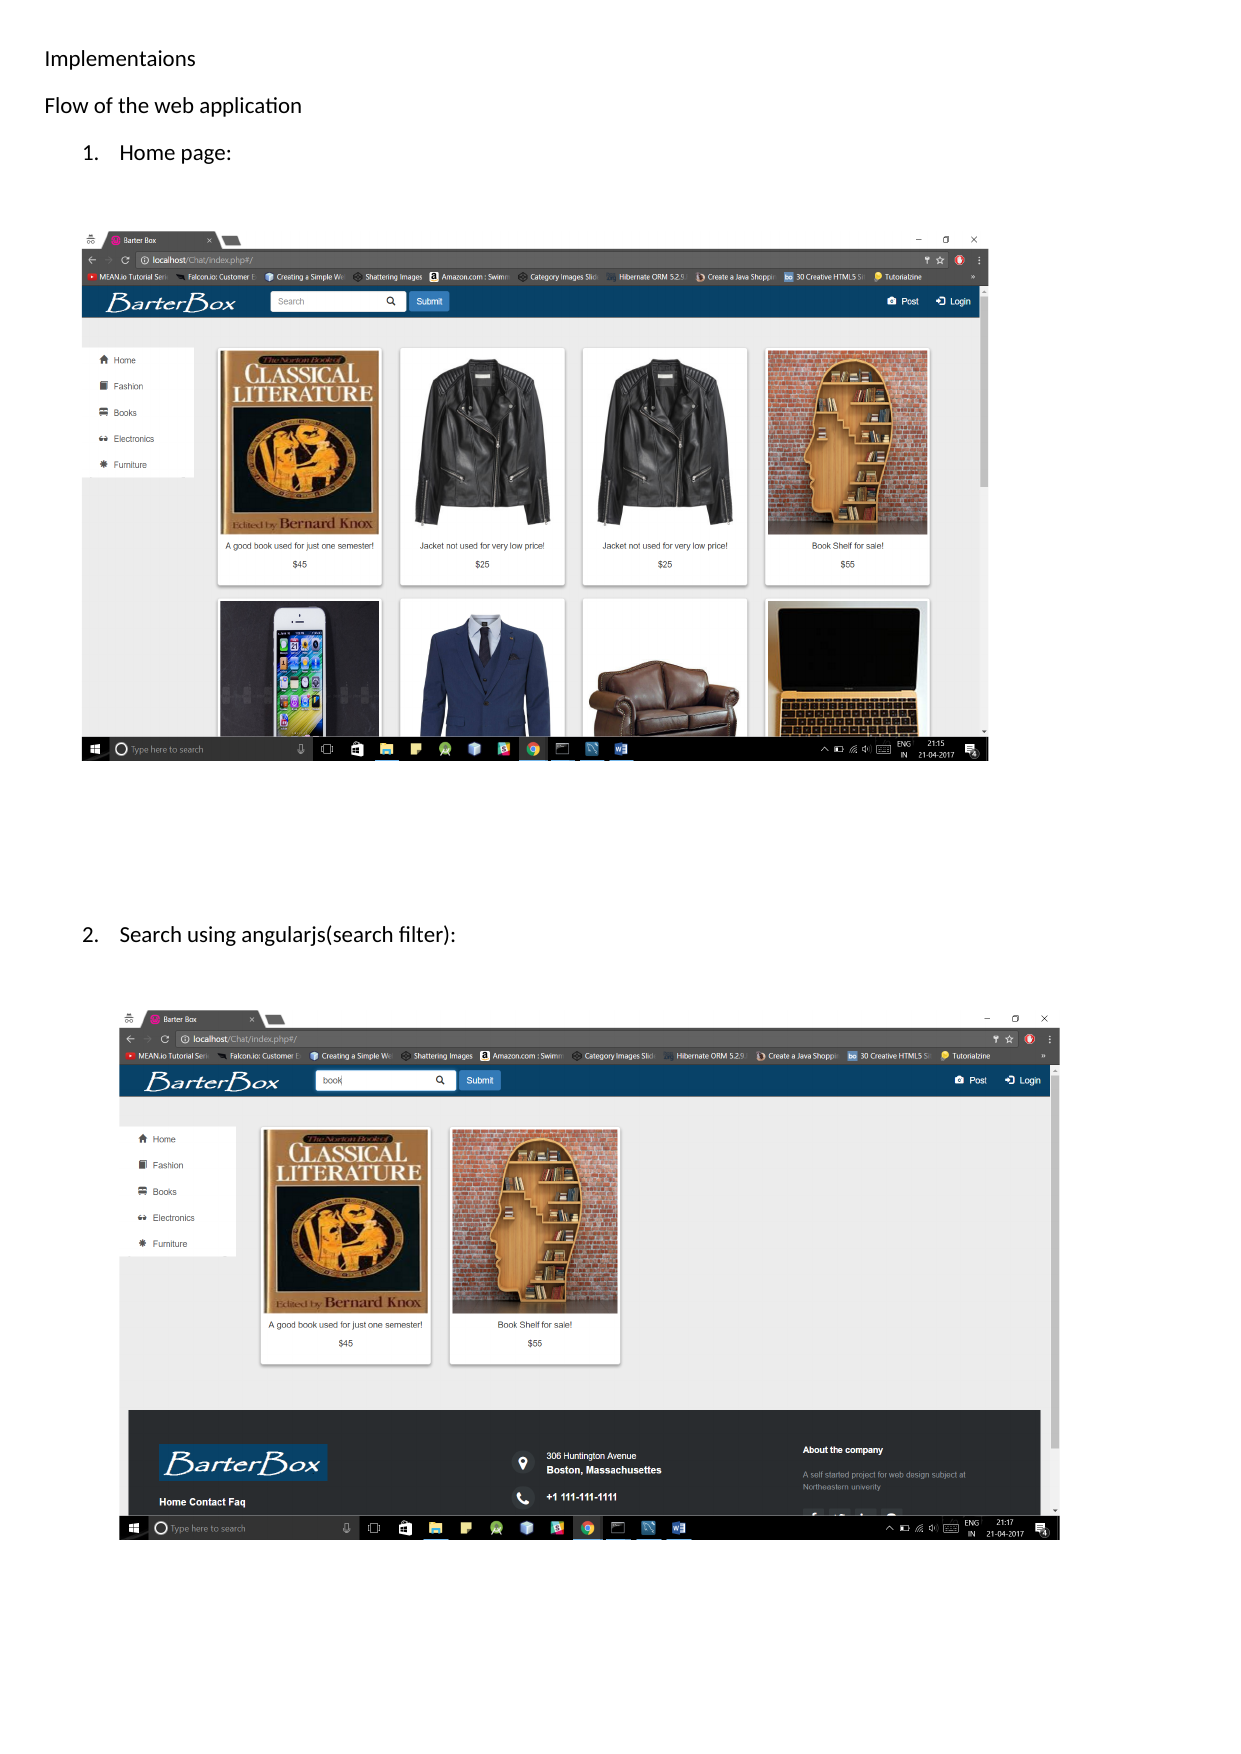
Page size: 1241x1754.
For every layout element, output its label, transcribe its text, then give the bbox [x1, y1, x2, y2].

picture [81, 231, 989, 761]
text Implementaions [44, 44, 1196, 72]
picture [119, 1010, 1060, 1540]
list Home page: [82, 138, 1196, 166]
text Flow of the web application [44, 91, 1196, 119]
list Search using angularjs(search filter): [82, 920, 1196, 948]
